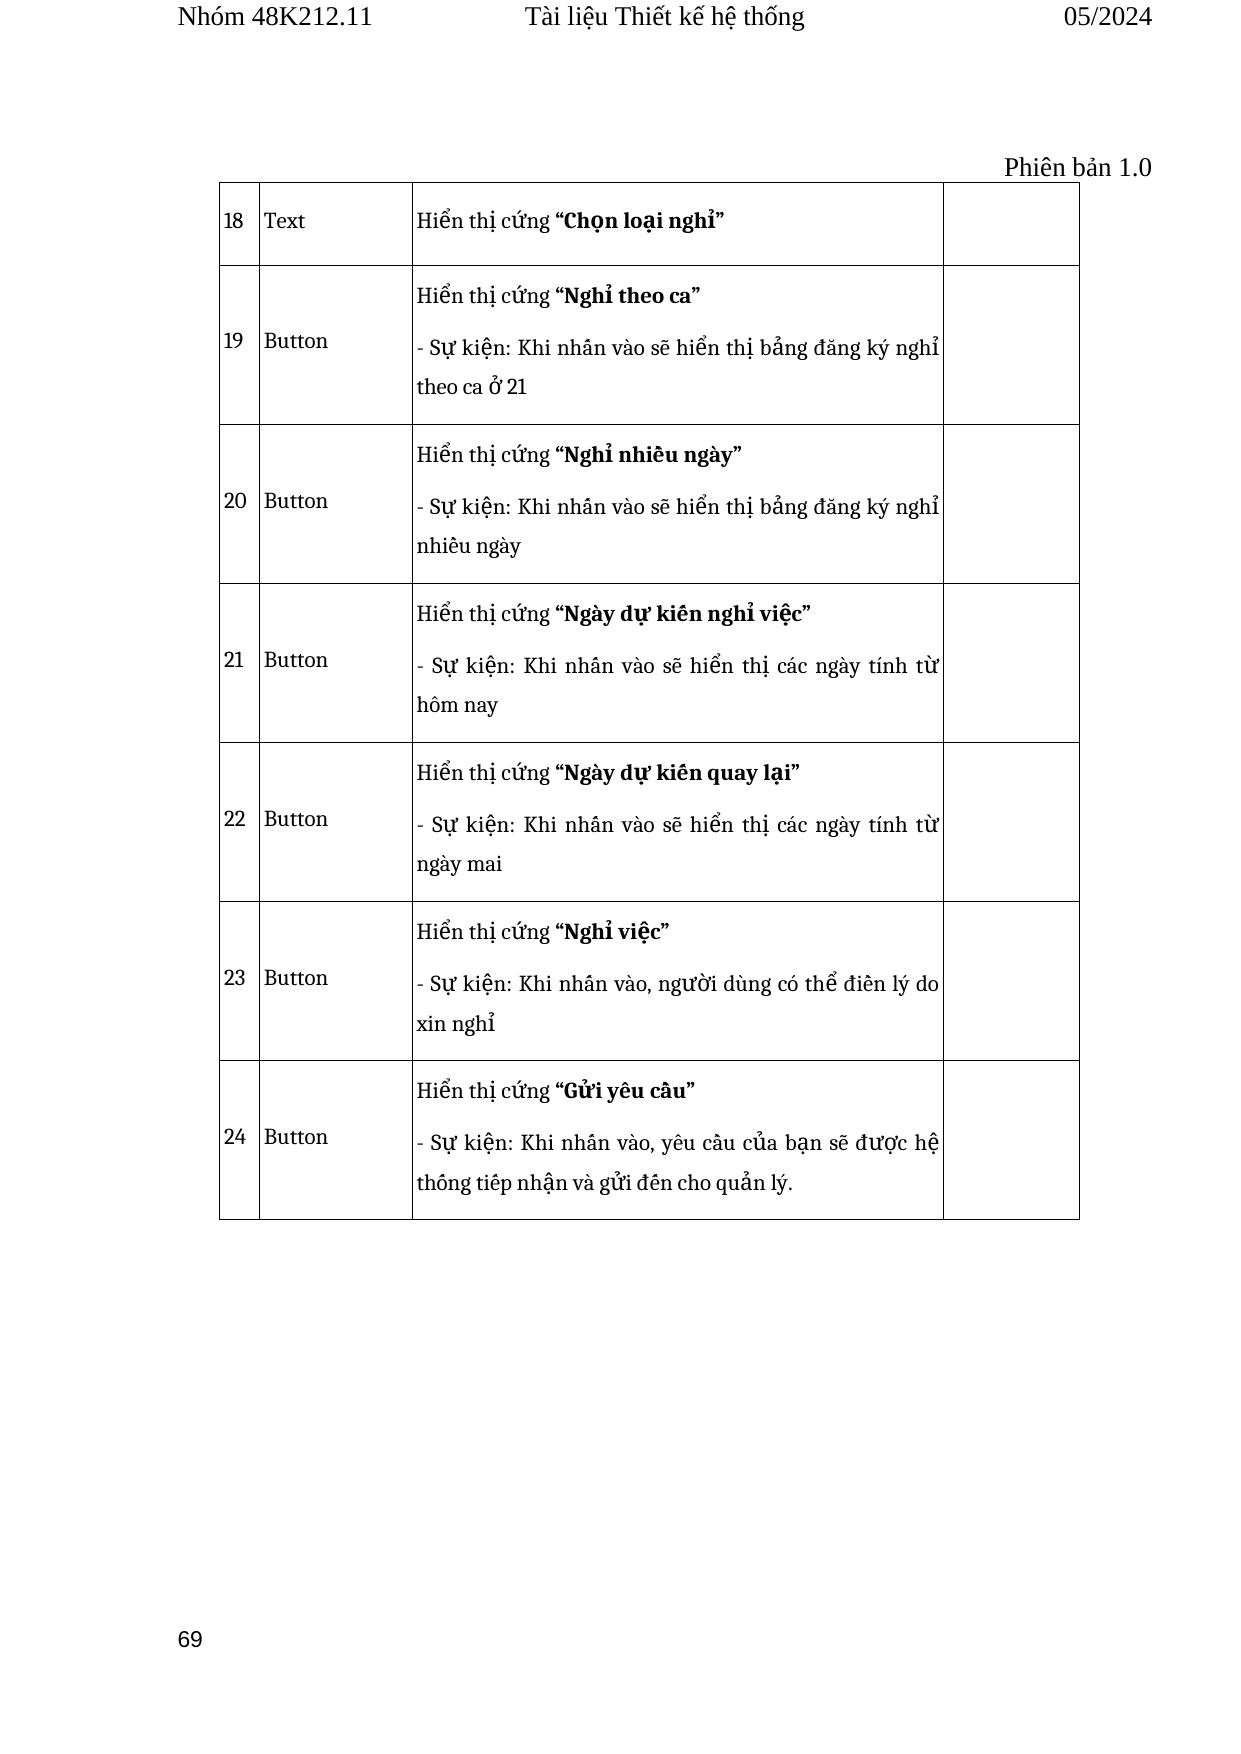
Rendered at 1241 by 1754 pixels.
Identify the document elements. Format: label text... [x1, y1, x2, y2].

table_cell 20 [220, 425, 259, 583]
table_cell Hiển thị cứng “Nghỉ nhiều ngày” - Sự kiện: Khi nhấn vào sẽ hiển thị bảng đăng ký nghỉ nhiều ngày [413, 425, 943, 583]
table_cell Button [260, 266, 412, 424]
table_cell Button [260, 425, 412, 583]
table_cell Button [260, 902, 412, 1060]
table_cell [944, 1061, 1079, 1219]
table_cell [944, 425, 1079, 583]
table_cell [944, 743, 1079, 901]
table_cell Text [260, 183, 412, 265]
table_cell Hiển thị cứng “Gửi yêu cầu” - Sự kiện: Khi nhấn vào, yêu cầu của bạn sẽ được hệ thống tiếp nhận và gửi đến cho quản lý. [413, 1061, 943, 1219]
table_cell Hiển thị cứng “Ngày dự kiến nghỉ việc” - Sự kiện: Khi nhấn vào sẽ hiển thị các ngày tính từ hôm nay [413, 584, 943, 742]
table_cell 18 [220, 183, 259, 265]
table_cell 19 [220, 266, 259, 424]
table_cell 24 [220, 1061, 259, 1219]
table_cell [944, 183, 1079, 265]
table_cell [944, 584, 1079, 742]
table_cell Hiển thị cứng “Nghỉ việc” - Sự kiện: Khi nhấn vào, người dùng có thể điền lý do xin nghỉ [413, 902, 943, 1060]
table_cell 23 [220, 902, 259, 1060]
table_cell Hiển thị cứng “Ngày dự kiến quay lại” - Sự kiện: Khi nhấn vào sẽ hiển thị các ngày tính từ ngày mai [413, 743, 943, 901]
table_cell [944, 902, 1079, 1060]
table_cell 21 [220, 584, 259, 742]
table_cell Hiển thị cứng “Nghỉ theo ca” - Sự kiện: Khi nhấn vào sẽ hiển thị bảng đăng ký nghỉ theo ca ở 21 [413, 266, 943, 424]
table_cell Button [260, 743, 412, 901]
table_cell Button [260, 584, 412, 742]
table_cell [944, 266, 1079, 424]
table_cell Hiển thị cứng “Chọn loại nghỉ” [413, 183, 943, 265]
table_cell 22 [220, 743, 259, 901]
table_cell Button [260, 1061, 412, 1219]
